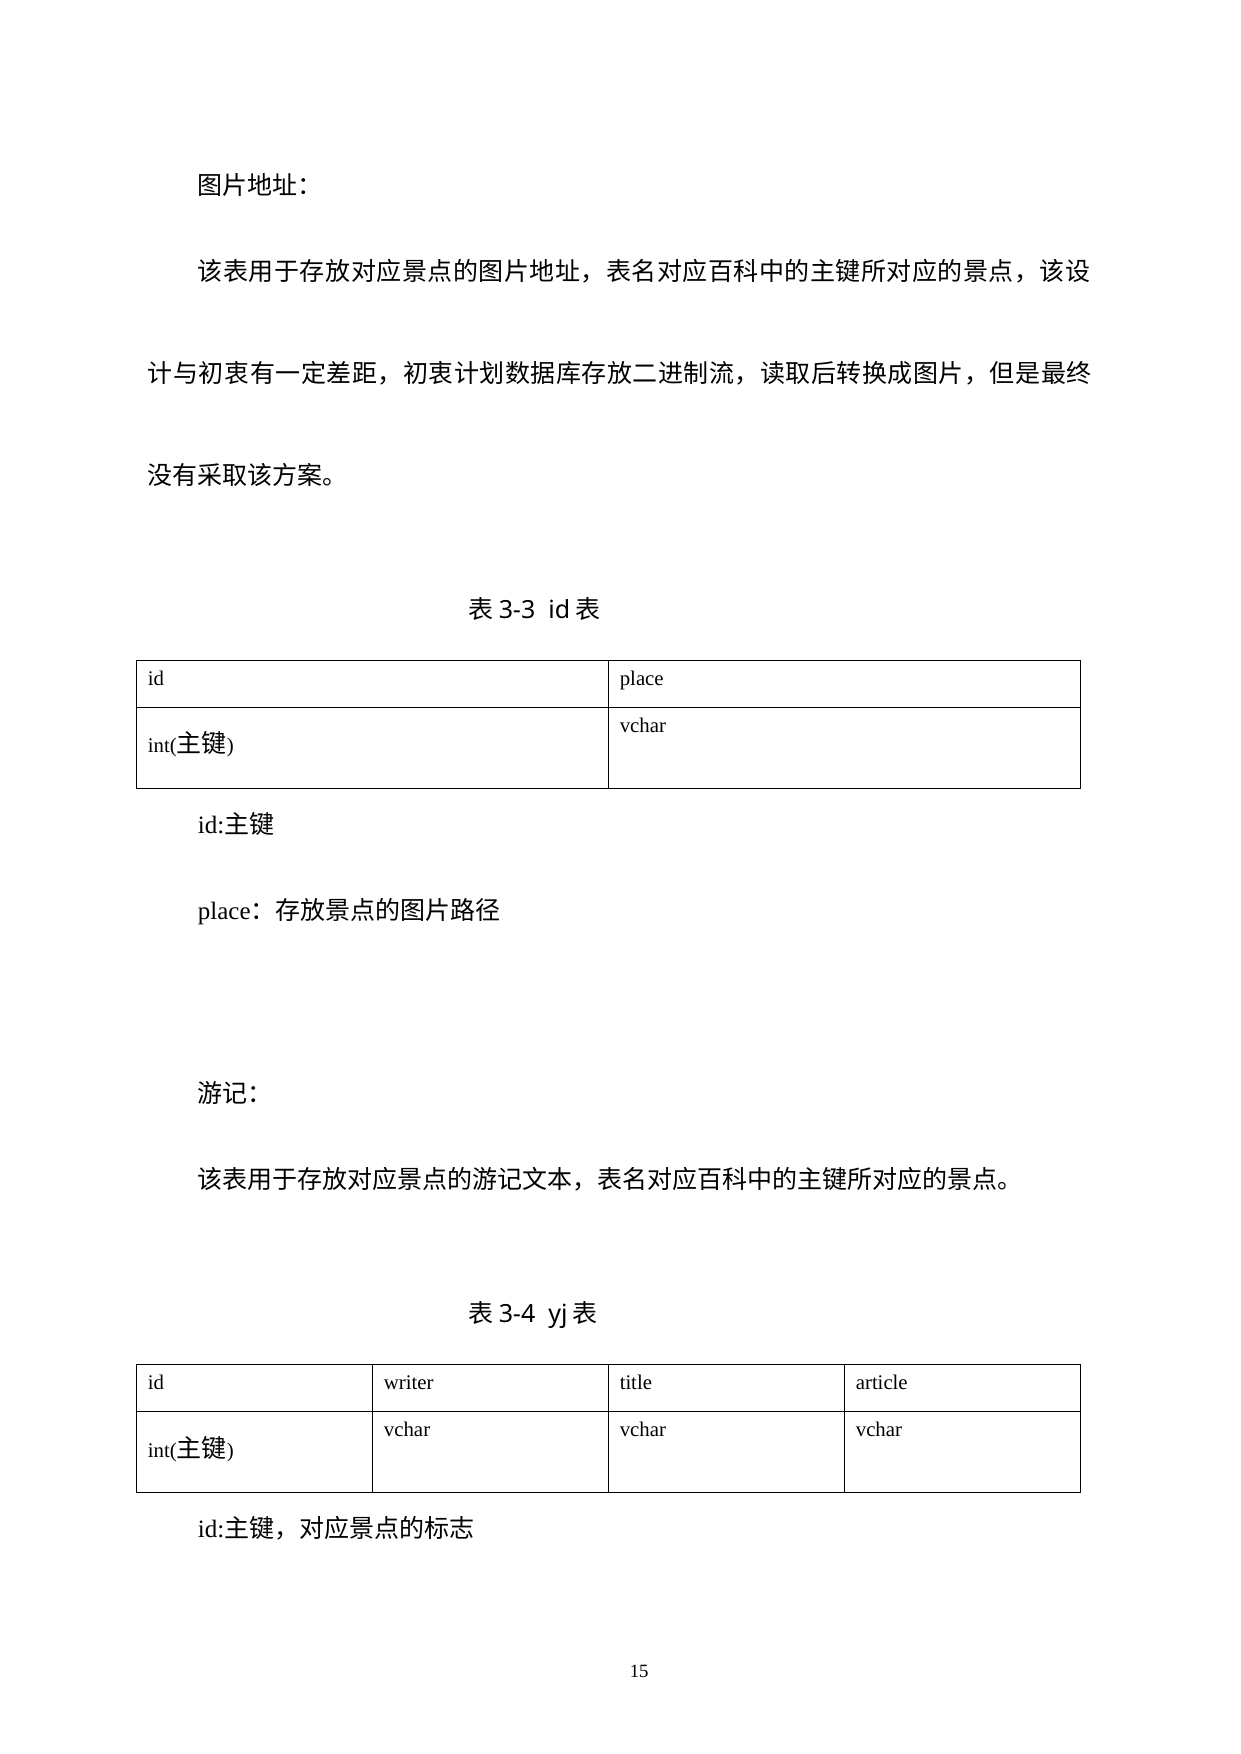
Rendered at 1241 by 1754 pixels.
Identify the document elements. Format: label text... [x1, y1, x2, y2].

table_cell int(主键) [137, 1412, 372, 1492]
table_header article [845, 1365, 1080, 1411]
table_cell vchar [609, 1412, 844, 1492]
table_cell vchar [845, 1412, 1080, 1492]
text id:主键 [148, 789, 1092, 857]
table_cell vchar [373, 1412, 608, 1492]
table_header place [609, 661, 1080, 707]
table_header id [137, 1365, 372, 1411]
text id:主键，对应景点的标志 [148, 1493, 1092, 1561]
table_header writer [373, 1365, 608, 1411]
text 该表用于存放对应景点的图片地址，表名对应百科中的主键所对应的景点，该设计与初衷有一定差距，初衷计划数据库存放二进制流，读取后转换成图片，但是最终没有采取该方案。 [148, 236, 1092, 507]
text 该表用于存放对应景点的游记文本，表名对应百科中的主键所对应的景点。 [148, 1144, 1092, 1212]
table_cell vchar [609, 708, 1080, 788]
table_cell int(主键) [137, 708, 608, 788]
text 图片地址： [148, 150, 1092, 218]
table_header id [137, 661, 608, 707]
table_header title [609, 1365, 844, 1411]
text 表3-3 id表 [148, 574, 1092, 642]
text place：存放景点的图片路径 [148, 875, 1092, 943]
text 游记： [148, 1058, 1092, 1126]
text 表3-4 yj表 [148, 1278, 1092, 1346]
